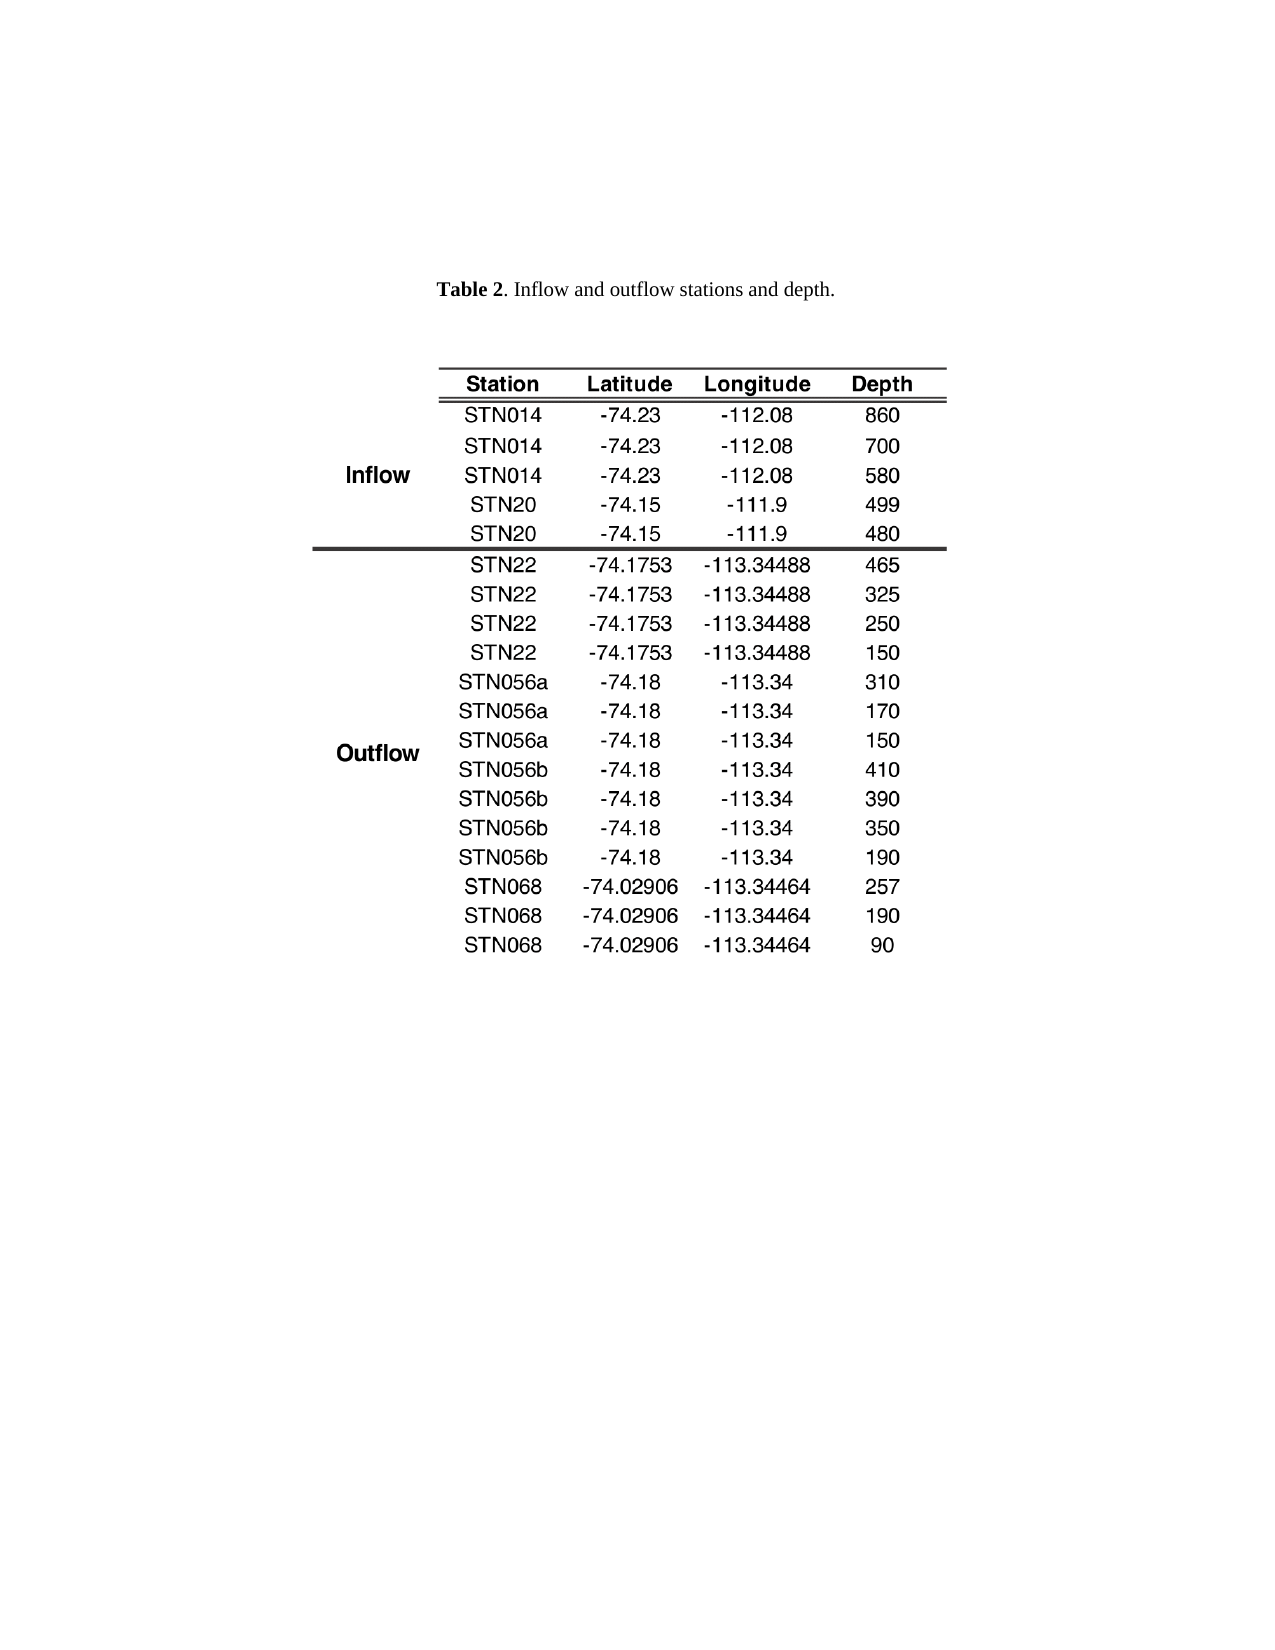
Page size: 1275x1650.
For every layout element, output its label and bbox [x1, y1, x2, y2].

picture [297, 340, 974, 984]
